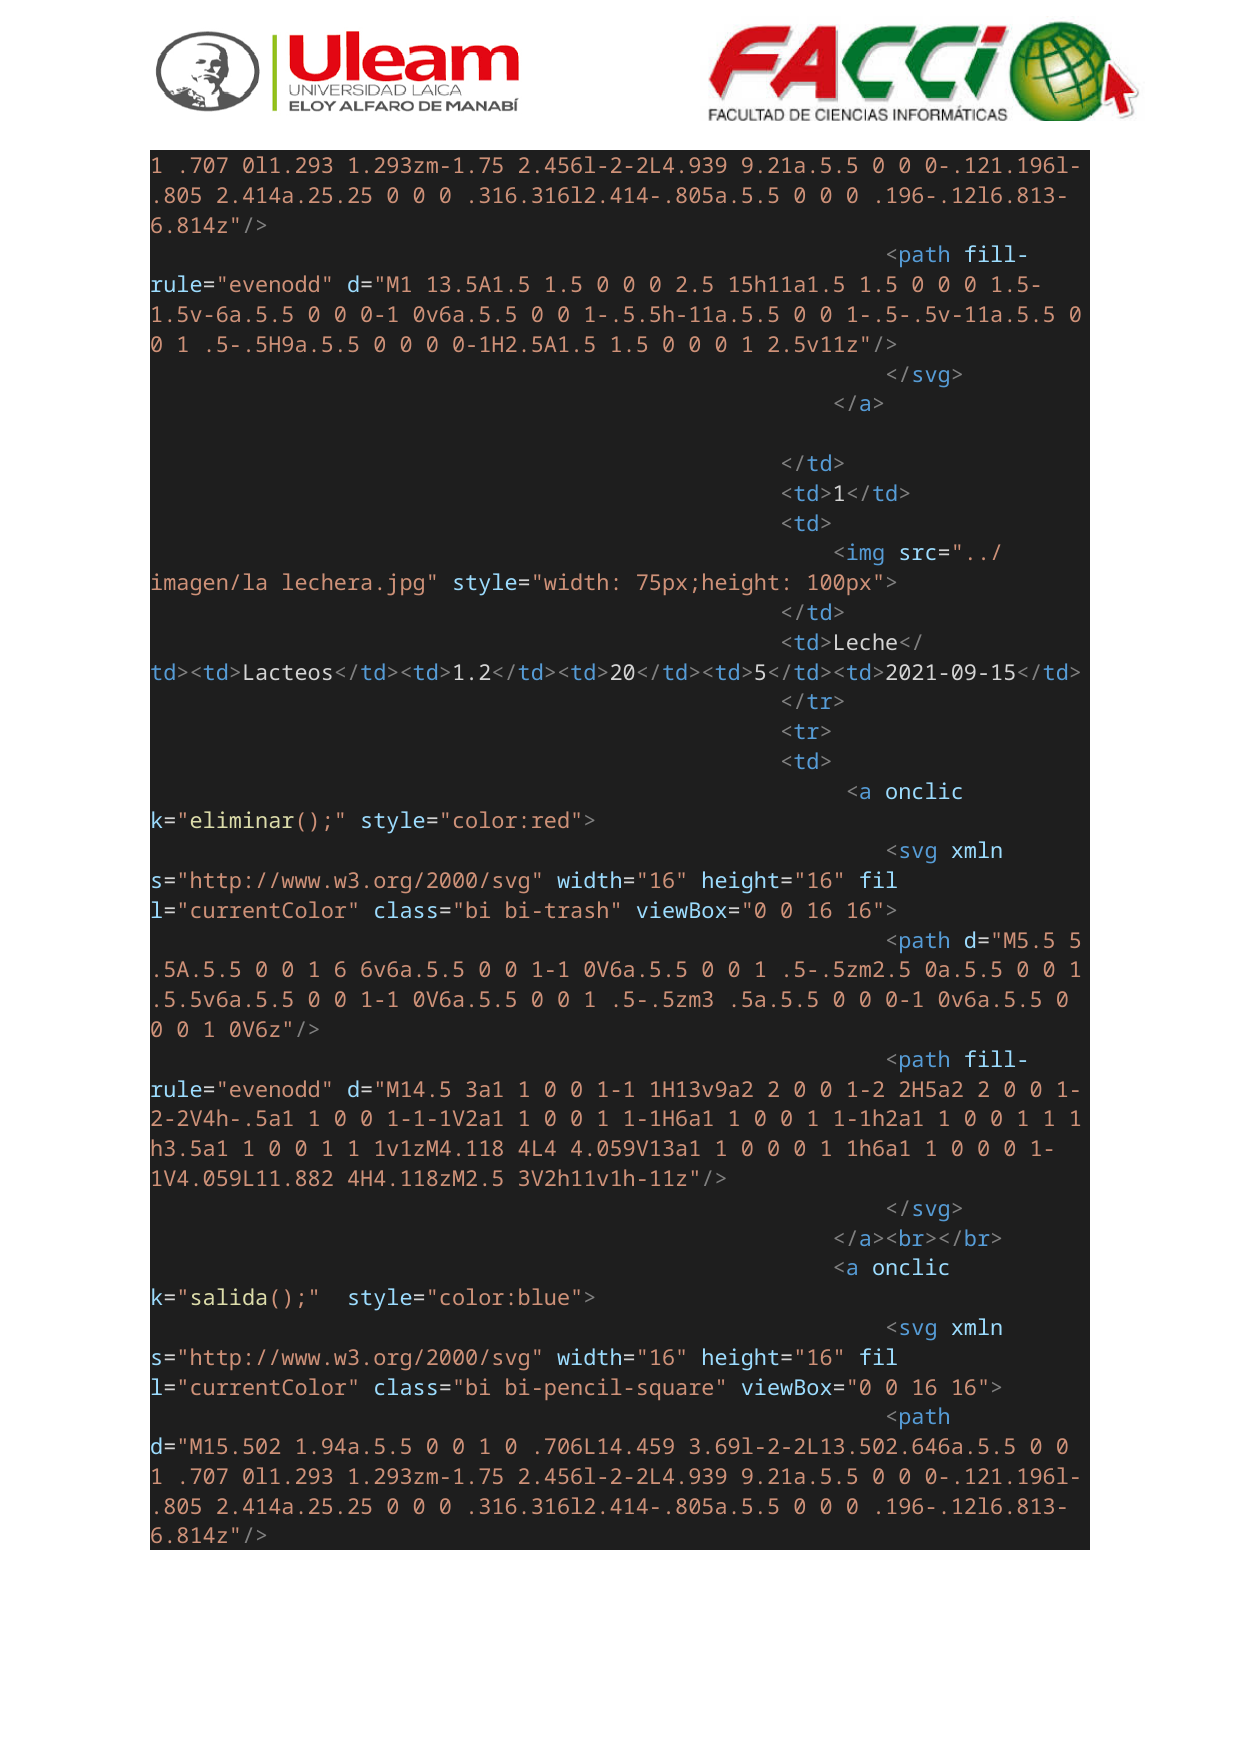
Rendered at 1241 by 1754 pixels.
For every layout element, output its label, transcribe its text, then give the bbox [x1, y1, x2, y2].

text <path fill-rule="evenodd" d="M1 13.5A1.5 1.5 0 0 0 2.5 15h11a1.5 1.5 0 0 0 1.5-1.5v-6a.5.5 0 0 0-1 0v6a.5.5 0 0 1-.5.5h-11a.5.5 0 0 1-.5-.5v-11a.5.5 0 0 1 .5-.5H9a.5.5 0 0 0 0-1H2.5A1.5 1.5 0 0 0 1 2.5v11z"/> [150, 239, 1090, 358]
text </svg> [150, 358, 1090, 388]
text <a onclick="eliminar();" style="color:red"> [150, 776, 1090, 835]
text <a onclick="salida();" style="color:blue"> [150, 1252, 1090, 1312]
text <svg xmlns="http://www.w3.org/2000/svg" width="16" height="16" fill="currentColor" class="bi bi-pencil-square" viewBox="0 0 16 16"> [150, 1312, 1090, 1401]
text <td> [150, 746, 1090, 776]
text <svg xmlns="http://www.w3.org/2000/svg" width="16" height="16" fill="currentColor" class="bi bi-trash" viewBox="0 0 16 16"> [150, 835, 1090, 924]
text <path fill-rule="evenodd" d="M14.5 3a1 1 0 0 1-1 1H13v9a2 2 0 0 1-2 2H5a2 2 0 0 1-2-2V4h-.5a1 1 0 0 1-1-1V2a1 1 0 0 1 1-1H6a1 1 0 0 1 1-1h2a1 1 0 0 1 1 1h3.5a1 1 0 0 1 1 1v1zM4.118 4L4 4.059V13a1 1 0 0 0 1 1h6a1 1 0 0 0 1-1V4.059L11.882 4H4.118zM2.5 3V2h11v1h-11z"/> [150, 1044, 1090, 1193]
text </svg> [150, 1193, 1090, 1222]
text <img src="../imagen/la lechera.jpg" style="width: 75px;height: 100px"> [150, 537, 1090, 597]
text </tr> [150, 686, 1090, 716]
text </a> [150, 388, 1090, 418]
text <td>1</td> [150, 478, 1090, 507]
text </a><br></br> [150, 1222, 1090, 1252]
text </td> [150, 448, 1090, 478]
text <path d="M5.5 5.5A.5.5 0 0 1 6 6v6a.5.5 0 0 1-1 0V6a.5.5 0 0 1 .5-.5zm2.5 0a.5.5 0 0 1 .5.5v6a.5.5 0 0 1-1 0V6a.5.5 0 0 1 .5-.5zm3 .5a.5.5 0 0 0-1 0v6a.5.5 0 0 0 1 0V6z"/> [150, 924, 1090, 1044]
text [150, 150, 1090, 239]
text </td> [150, 597, 1090, 627]
text <tr> [150, 716, 1090, 746]
text <td> [150, 507, 1090, 537]
text <td>Leche</td><td>Lacteos</td><td>1.2</td><td>20</td><td>5</td><td>2021-09-15</td> [150, 627, 1090, 686]
